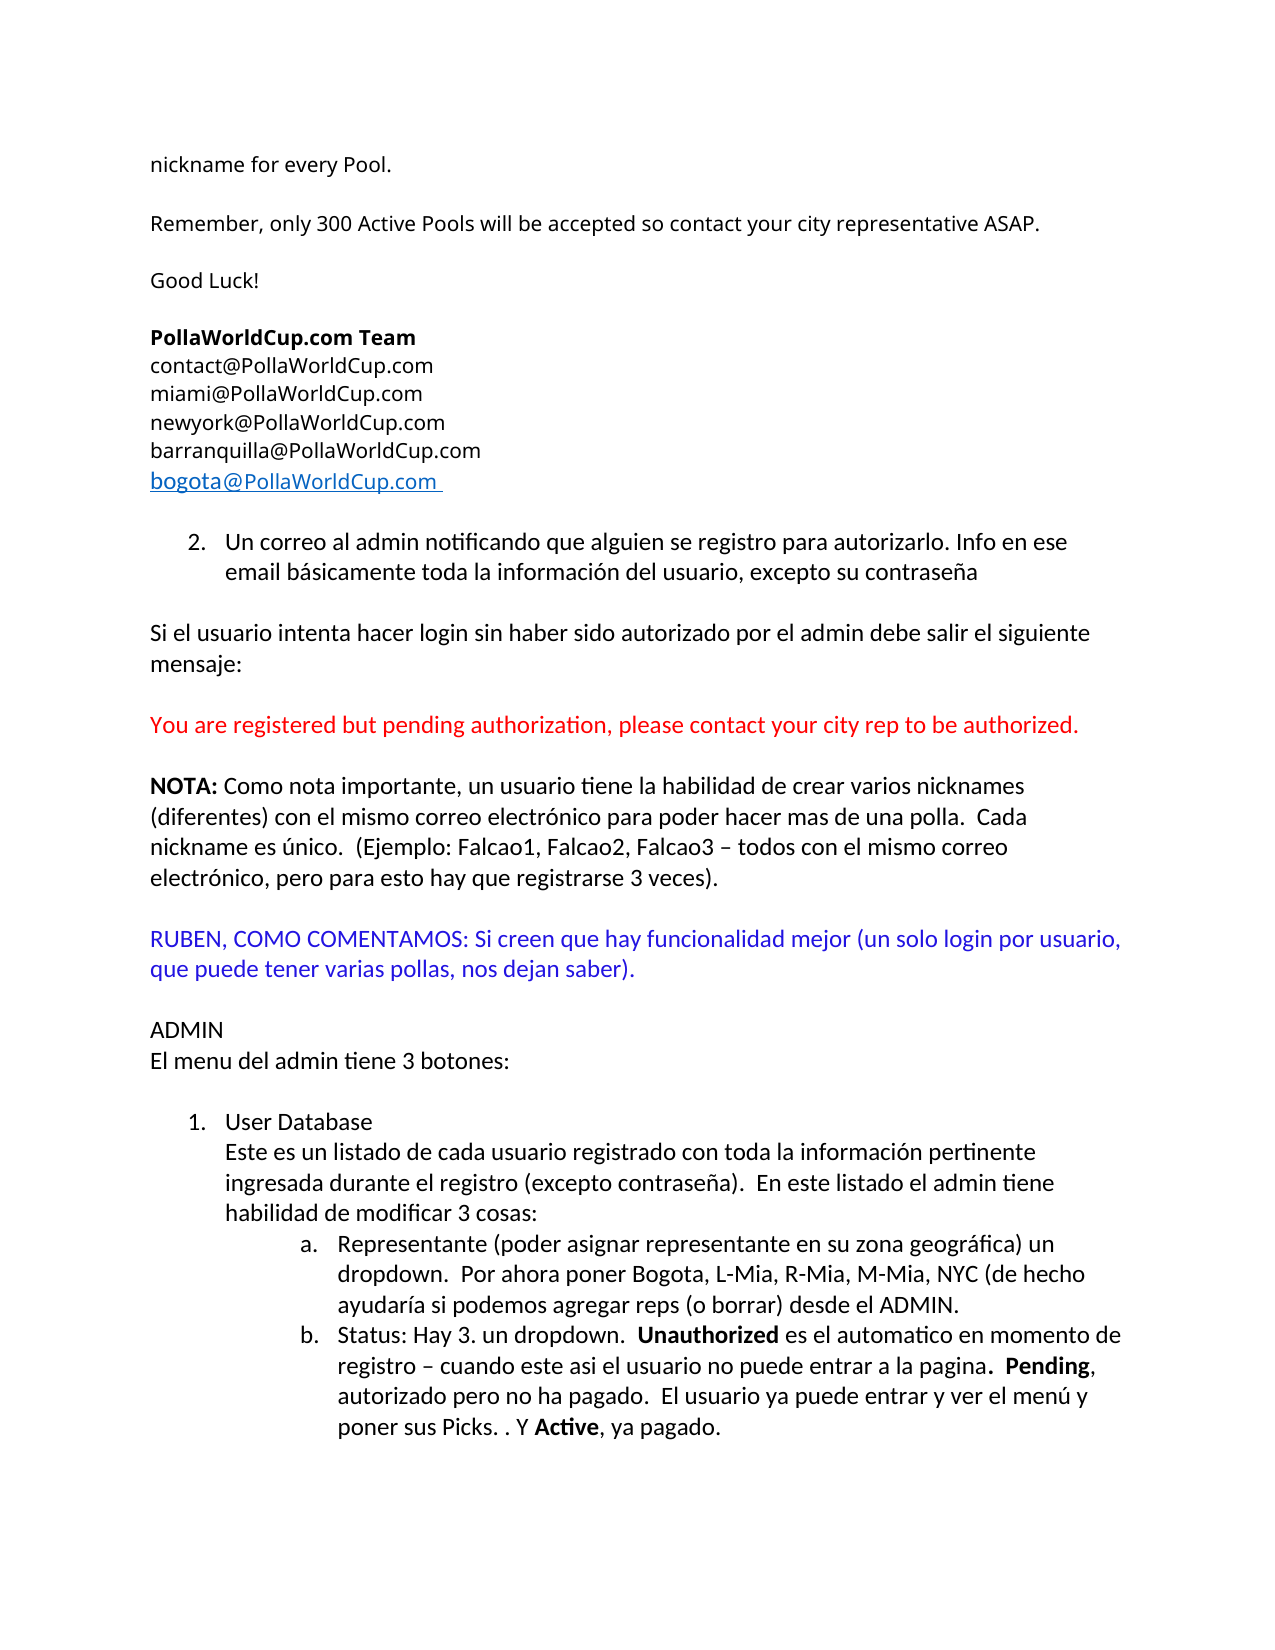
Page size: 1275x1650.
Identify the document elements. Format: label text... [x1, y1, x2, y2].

list Representante (poder asignar representante en su zona geográfica) un dropdown. Por ahora poner Bogota, L-Mia, R-Mia, M-Mia, NYC (de hecho ayudaría si podemos agregar reps (o borrar) desde el ADMIN. [300, 1228, 1125, 1319]
text RUBEN, COMO COMENTAMOS: Si creen que hay funcionalidad mejor (un solo login por usuario, que puede tener varias pollas, nos dejan saber). [150, 923, 1125, 984]
text miami@PollaWorldCup.com newyork@PollaWorldCup.com barranquilla@PollaWorldCup.com bogota@PollaWorldCup.com [150, 379, 1125, 495]
list Status: Hay 3. un dropdown. Unauthorized es el automatico en momento de registro – cuando este asi el usuario no puede entrar a la pagina. Pending, autorizado pero no ha pagado. El usuario ya puede entrar y ver el menú y poner sus Picks. . Y Active, ya pagado. [300, 1319, 1125, 1442]
list Un correo al admin notificando que alguien se registro para autorizarlo. Info en ese email básicamente toda la información del usuario, excepto su contraseña [187, 526, 1125, 587]
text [150, 150, 1125, 209]
text Remember, only 300 Active Pools will be accepted so contact your city representative ASAP. [150, 209, 1125, 237]
text You are registered but pending authorization, please contact your city rep to be authorized. [150, 709, 1125, 739]
text NOTA: Como nota importante, un usuario tiene la habilidad de crear varios nicknames (diferentes) con el mismo correo electrónico para poder hacer mas de una polla. Cada nickname es único. (Ejemplo: Falcao1, Falcao2, Falcao3 – todos con el mismo correo electrónico, pero para esto hay que registrarse 3 veces). [150, 770, 1125, 892]
text ADMIN [150, 1014, 1125, 1045]
list Este es un listado de cada usuario registrado con toda la información pertinente ingresada durante el registro (excepto contraseña). En este listado el admin tiene habilidad de modificar 3 cosas: [225, 1136, 1125, 1228]
text El menu del admin tiene 3 botones: [150, 1045, 1125, 1075]
text Si el usuario intenta hacer login sin haber sido autorizado por el admin debe salir el siguiente mensaje: [150, 617, 1125, 678]
text Good Luck! PollaWorldCup.com Team contact@PollaWorldCup.com [150, 237, 1125, 379]
list User Database [187, 1106, 1125, 1136]
